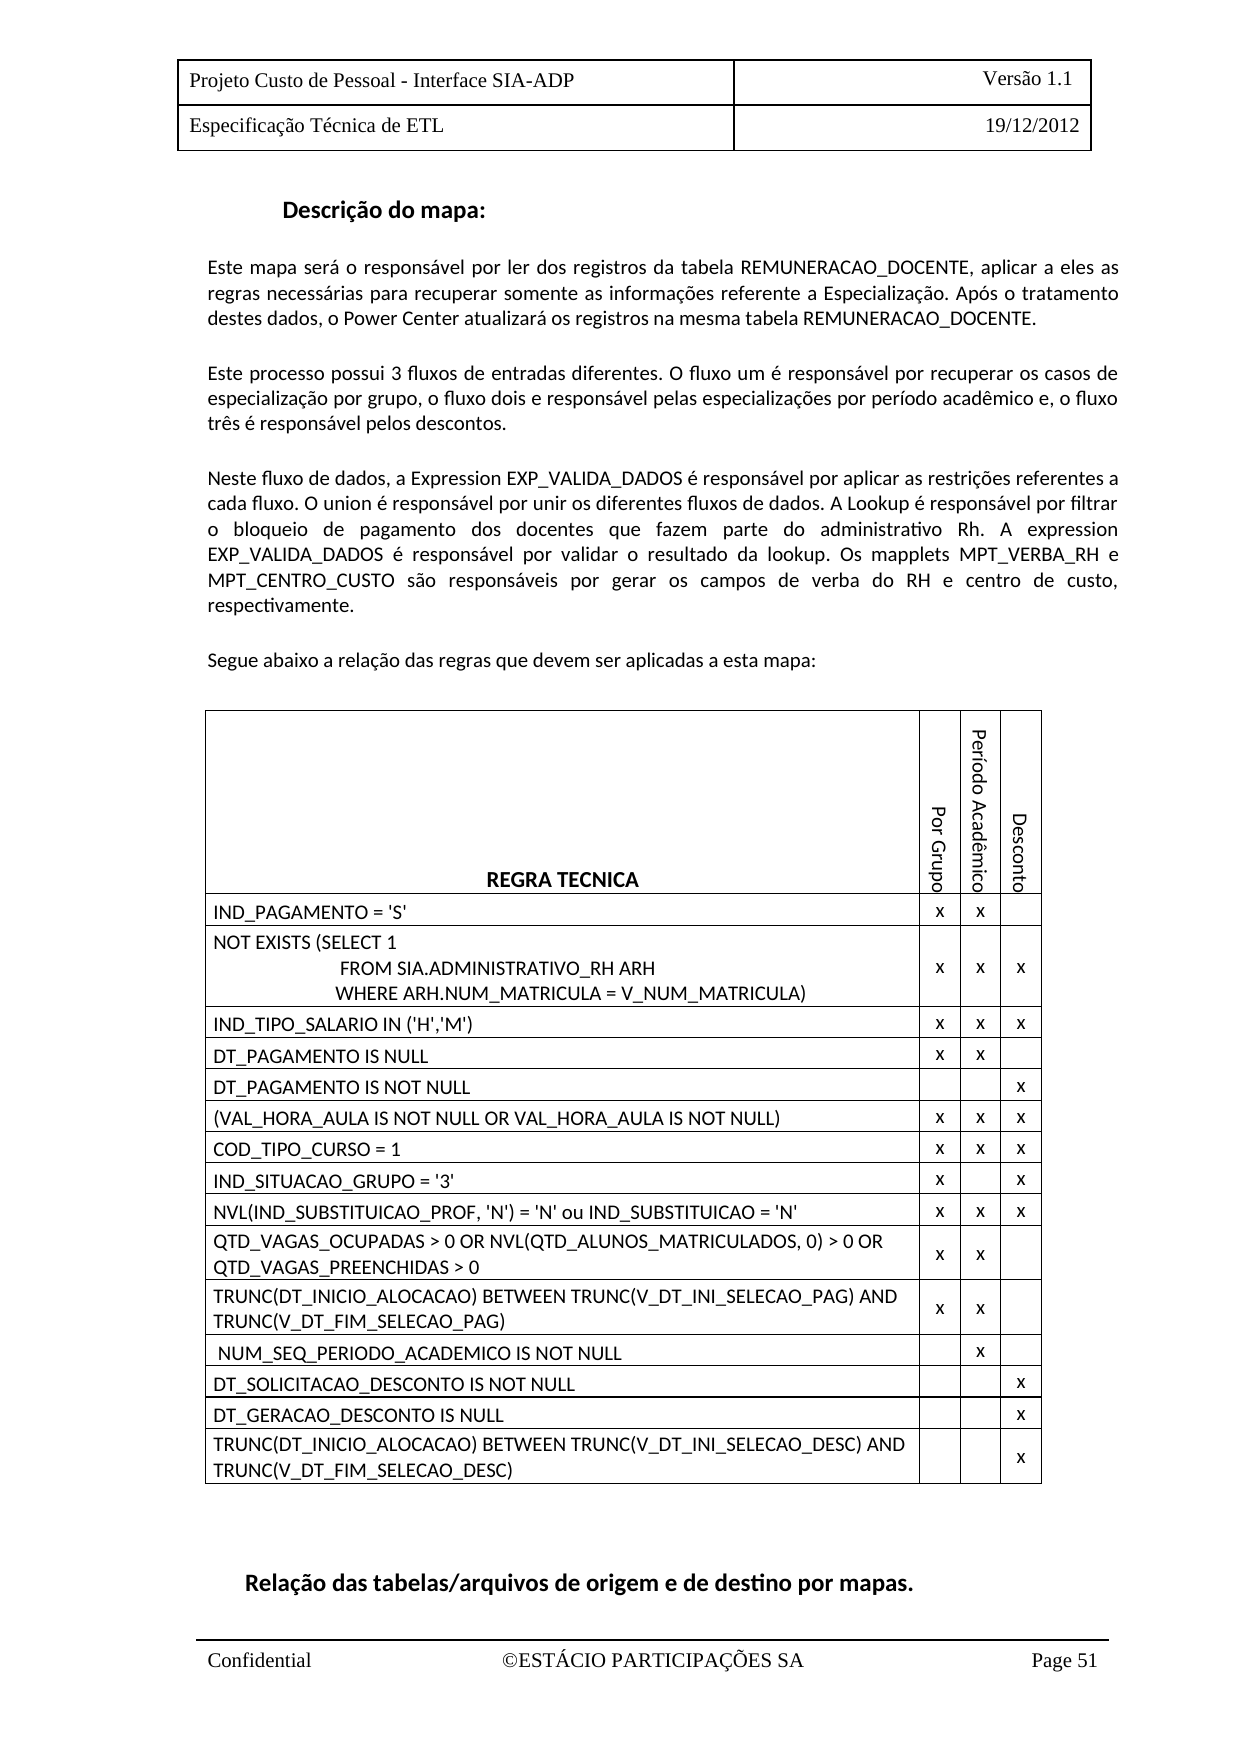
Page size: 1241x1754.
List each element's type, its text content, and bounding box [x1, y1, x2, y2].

text Segue abaixo a relação das regras que devem ser aplicadas a esta mapa: [207, 647, 1120, 672]
table_cell x [961, 1101, 1000, 1131]
table_cell x [1001, 1069, 1041, 1099]
table_cell x [1001, 1007, 1041, 1037]
text Descrição do mapa: [245, 194, 1120, 225]
table_header Período Acadêmico [961, 711, 1000, 893]
table_cell [1001, 1226, 1041, 1279]
table_header Por Grupo [920, 711, 960, 893]
table_cell x [961, 894, 1000, 924]
table_cell x [961, 1280, 1000, 1334]
table_header REGRA TECNICA [206, 711, 919, 893]
table_cell x [920, 1194, 960, 1224]
text Este processo possui 3 fluxos de entradas diferentes. O fluxo um é responsável por recuperar os casos de especialização por grupo, o fluxo dois e responsável pelas especializações por período acadêmico e, o fluxo três é responsável pelos descontos. [207, 360, 1120, 436]
table_cell NVL(IND_SUBSTITUICAO_PROF, 'N') = 'N' ou IND_SUBSTITUICAO = 'N' [206, 1194, 919, 1224]
table_cell x [1001, 1194, 1041, 1224]
table_cell x [1001, 1429, 1041, 1482]
table_cell [1001, 1335, 1041, 1365]
table_cell [961, 1163, 1000, 1193]
table_cell x [961, 1132, 1000, 1162]
table_cell [961, 1366, 1000, 1396]
table_cell x [920, 1038, 960, 1068]
table_cell x [961, 1194, 1000, 1224]
table_cell x [961, 926, 1000, 1006]
table_cell (VAL_HORA_AULA IS NOT NULL OR VAL_HORA_AULA IS NOT NULL) [206, 1101, 919, 1131]
table_cell x [1001, 1398, 1041, 1428]
table_cell x [1001, 1163, 1041, 1193]
table_cell COD_TIPO_CURSO = 1 [206, 1132, 919, 1162]
table_cell x [961, 1038, 1000, 1068]
table_cell x [1001, 1101, 1041, 1131]
table_cell [1001, 1280, 1041, 1334]
table_cell x [1001, 1132, 1041, 1162]
table_cell x [961, 1335, 1000, 1365]
table_cell [961, 1069, 1000, 1099]
table_cell DT_PAGAMENTO IS NULL [206, 1038, 919, 1068]
table_cell NUM_SEQ_PERIODO_ACADEMICO IS NOT NULL [206, 1335, 919, 1365]
table_cell IND_TIPO_SALARIO IN ('H','M') [206, 1007, 919, 1037]
table_cell TRUNC(DT_INICIO_ALOCACAO) BETWEEN TRUNC(V_DT_INI_SELECAO_DESC) AND TRUNC(V_DT_FIM_SELECAO_DESC) [206, 1429, 919, 1482]
table_cell [920, 1429, 960, 1482]
table_cell x [920, 926, 960, 1006]
table_cell x [1001, 926, 1041, 1006]
text Relação das tabelas/arquivos de origem e de destino por mapas. [245, 1567, 1120, 1598]
table_cell [920, 1398, 960, 1428]
table_cell [920, 1069, 960, 1099]
table_cell x [920, 1163, 960, 1193]
table_cell DT_SOLICITACAO_DESCONTO IS NOT NULL [206, 1366, 919, 1396]
table_cell [961, 1429, 1000, 1482]
table_cell TRUNC(DT_INICIO_ALOCACAO) BETWEEN TRUNC(V_DT_INI_SELECAO_PAG) AND TRUNC(V_DT_FIM_SELECAO_PAG) [206, 1280, 919, 1334]
table_cell [961, 1398, 1000, 1428]
table_cell x [1001, 1366, 1041, 1396]
table_cell x [920, 1280, 960, 1334]
table_cell x [920, 1101, 960, 1131]
table_cell x [920, 1007, 960, 1037]
table_cell [1001, 894, 1041, 924]
table_cell [1001, 1038, 1041, 1068]
table_cell [920, 1335, 960, 1365]
table_cell x [961, 1007, 1000, 1037]
text Este mapa será o responsável por ler dos registros da tabela REMUNERACAO_DOCENTE, aplicar a eles as regras necessárias para recuperar somente as informações referente a Especialização. Após o tratamento destes dados, o Power Center atualizará os registros na mesma tabela REMUNERACAO_DOCENTE. [207, 254, 1120, 331]
table_cell IND_PAGAMENTO = 'S' [206, 894, 919, 924]
table_cell x [961, 1226, 1000, 1279]
table_header Desconto [1001, 711, 1041, 893]
table_cell [920, 1366, 960, 1396]
table_cell IND_SITUACAO_GRUPO = '3' [206, 1163, 919, 1193]
table_cell DT_GERACAO_DESCONTO IS NULL [206, 1398, 919, 1428]
table_cell QTD_VAGAS_OCUPADAS > 0 OR NVL(QTD_ALUNOS_MATRICULADOS, 0) > 0 OR QTD_VAGAS_PREENCHIDAS > 0 [206, 1226, 919, 1279]
table_cell DT_PAGAMENTO IS NOT NULL [206, 1069, 919, 1099]
table_cell x [920, 1132, 960, 1162]
table_cell NOT EXISTS (SELECT 1 FROM SIA.ADMINISTRATIVO_RH ARH WHERE ARH.NUM_MATRICULA = V_NUM_MATRICULA) [206, 926, 919, 1006]
table_cell x [920, 894, 960, 924]
text Neste fluxo de dados, a Expression EXP_VALIDA_DADOS é responsável por aplicar as restrições referentes a cada fluxo. O union é responsável por unir os diferentes fluxos de dados. A Lookup é responsável por filtrar o bloqueio de pagamento dos docentes que fazem parte do administrativo Rh. A expression EXP_VALIDA_DADOS é responsável por validar o resultado da lookup. Os mapplets MPT_VERBA_RH e MPT_CENTRO_CUSTO são responsáveis por gerar os campos de verba do RH e centro de custo, respectivamente. [207, 465, 1120, 618]
table_cell x [920, 1226, 960, 1279]
